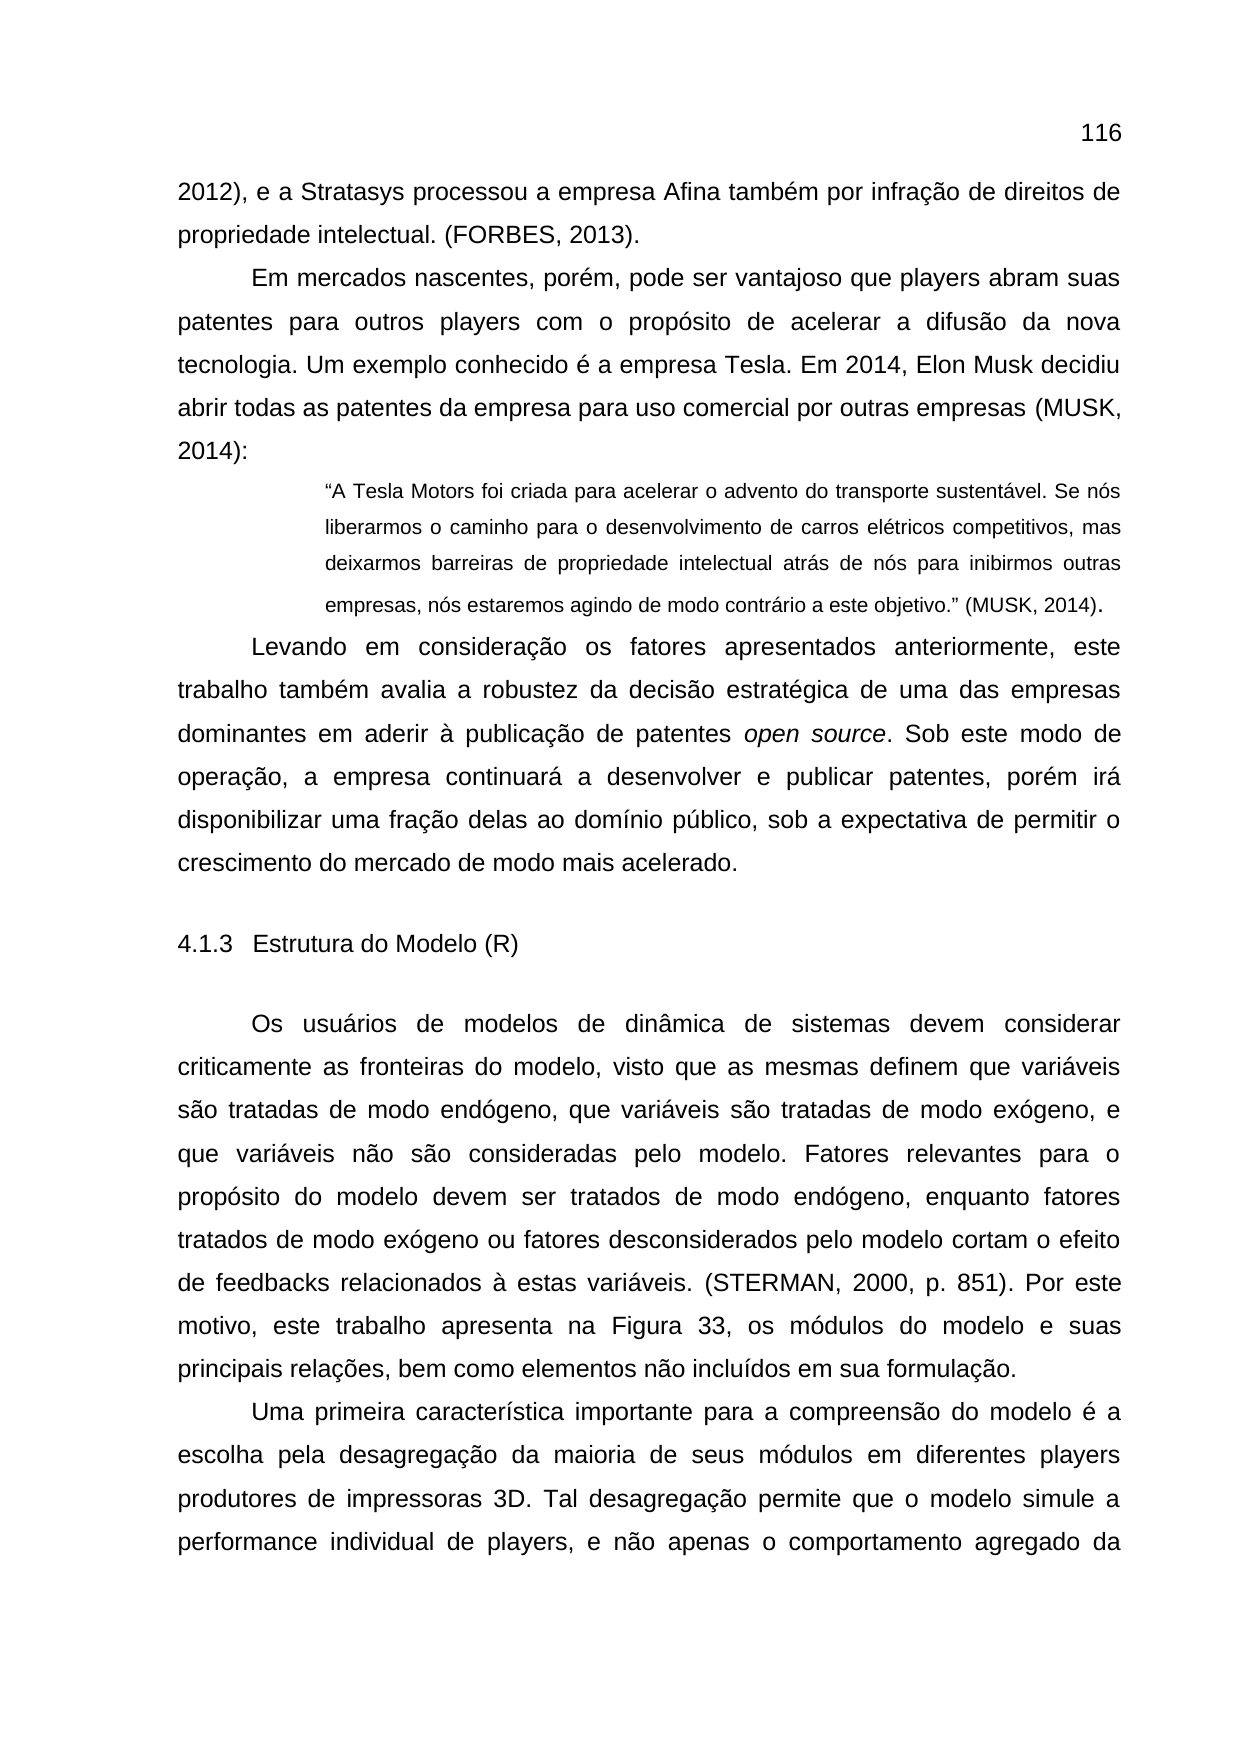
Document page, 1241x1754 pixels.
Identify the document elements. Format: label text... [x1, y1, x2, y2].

subtitle Estrutura do Modelo (R) [177, 929, 1122, 957]
text Levando em consideração os fatores apresentados anteriormente, este trabalho também avalia a robustez da decisão estratégica de uma das empresas dominantes em aderir à publicação de patentes open source. Sob este modo de operação, a empresa continuará a desenvolver e publicar patentes, porém irá disponibilizar uma fração delas ao domínio público, sob a expectativa de permitir o crescimento do mercado de modo mais acelerado. [177, 632, 1122, 877]
text Em mercados nascentes, porém, pode ser vantajoso que players abram suas patentes para outros players com o propósito de acelerar a difusão da nova tecnologia. Um exemplo conhecido é a empresa Tesla. Em 2014, Elon Musk decidiu abrir todas as patentes da empresa para uso comercial por outras empresas (MUSK, 2014): [177, 263, 1122, 465]
text “A Tesla Motors foi criada para acelerar o advento do transporte sustentável. Se nós liberarmos o caminho para o desenvolvimento de carros elétricos competitivos, mas deixarmos barreiras de propriedade intelectual atrás de nós para inibirmos outras empresas, nós estaremos agindo de modo contrário a este objetivo.” (MUSK, 2014). [325, 479, 1122, 618]
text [177, 1397, 1122, 1556]
text Os usuários de modelos de dinâmica de sistemas devem considerar criticamente as fronteiras do modelo, visto que as mesmas definem que variáveis são tratadas de modo endógeno, que variáveis são tratadas de modo exógeno, e que variáveis não são consideradas pelo modelo. Fatores relevantes para o propósito do modelo devem ser tratados de modo endógeno, enquanto fatores tratados de modo exógeno ou fatores desconsiderados pelo modelo cortam o efeito de feedbacks relacionados à estas variáveis. (STERMAN, 2000, p. 851). Por este motivo, este trabalho apresenta na Figura 33, os módulos do modelo e suas principais relações, bem como elementos não incluídos em sua formulação. [177, 1009, 1122, 1383]
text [177, 177, 1122, 249]
